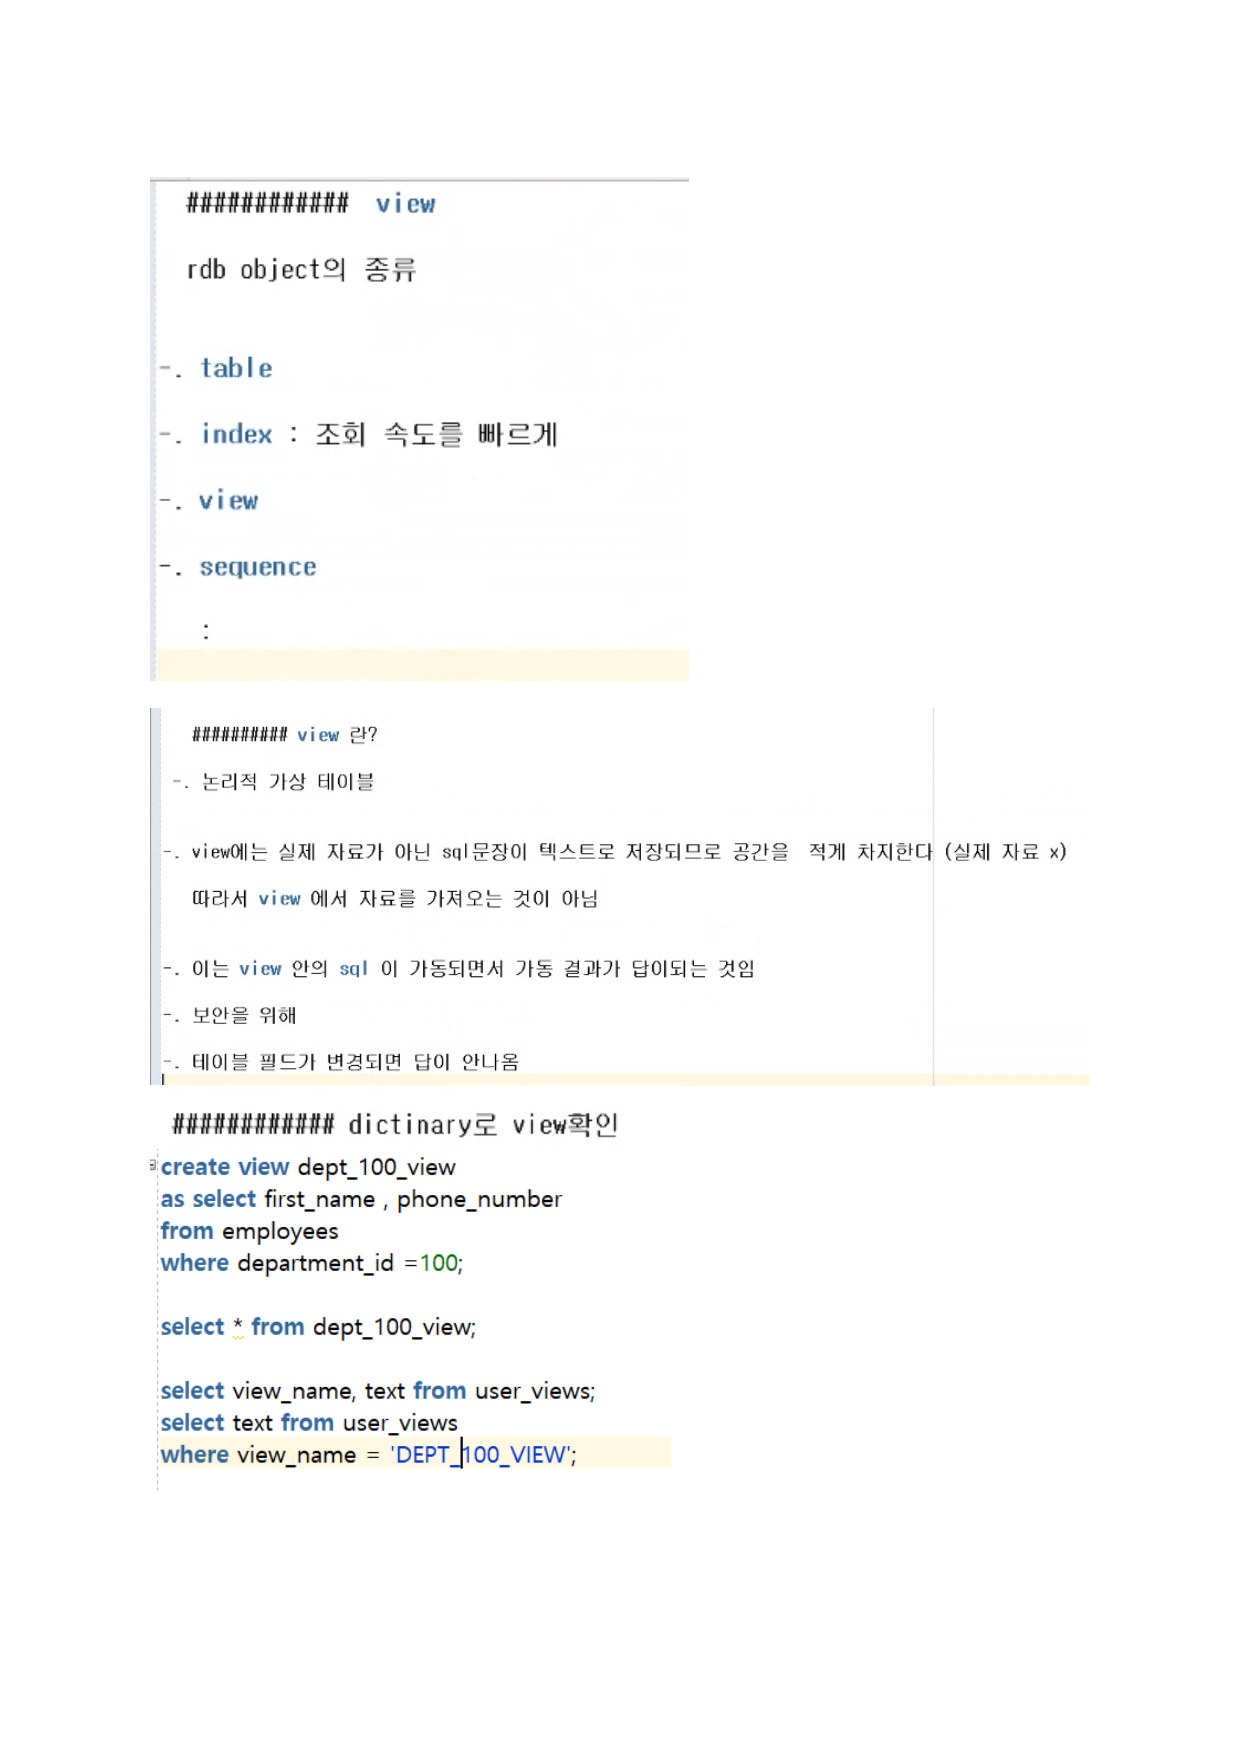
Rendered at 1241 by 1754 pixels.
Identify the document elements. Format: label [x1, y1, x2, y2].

picture [150, 708, 1091, 1490]
picture [150, 177, 689, 681]
